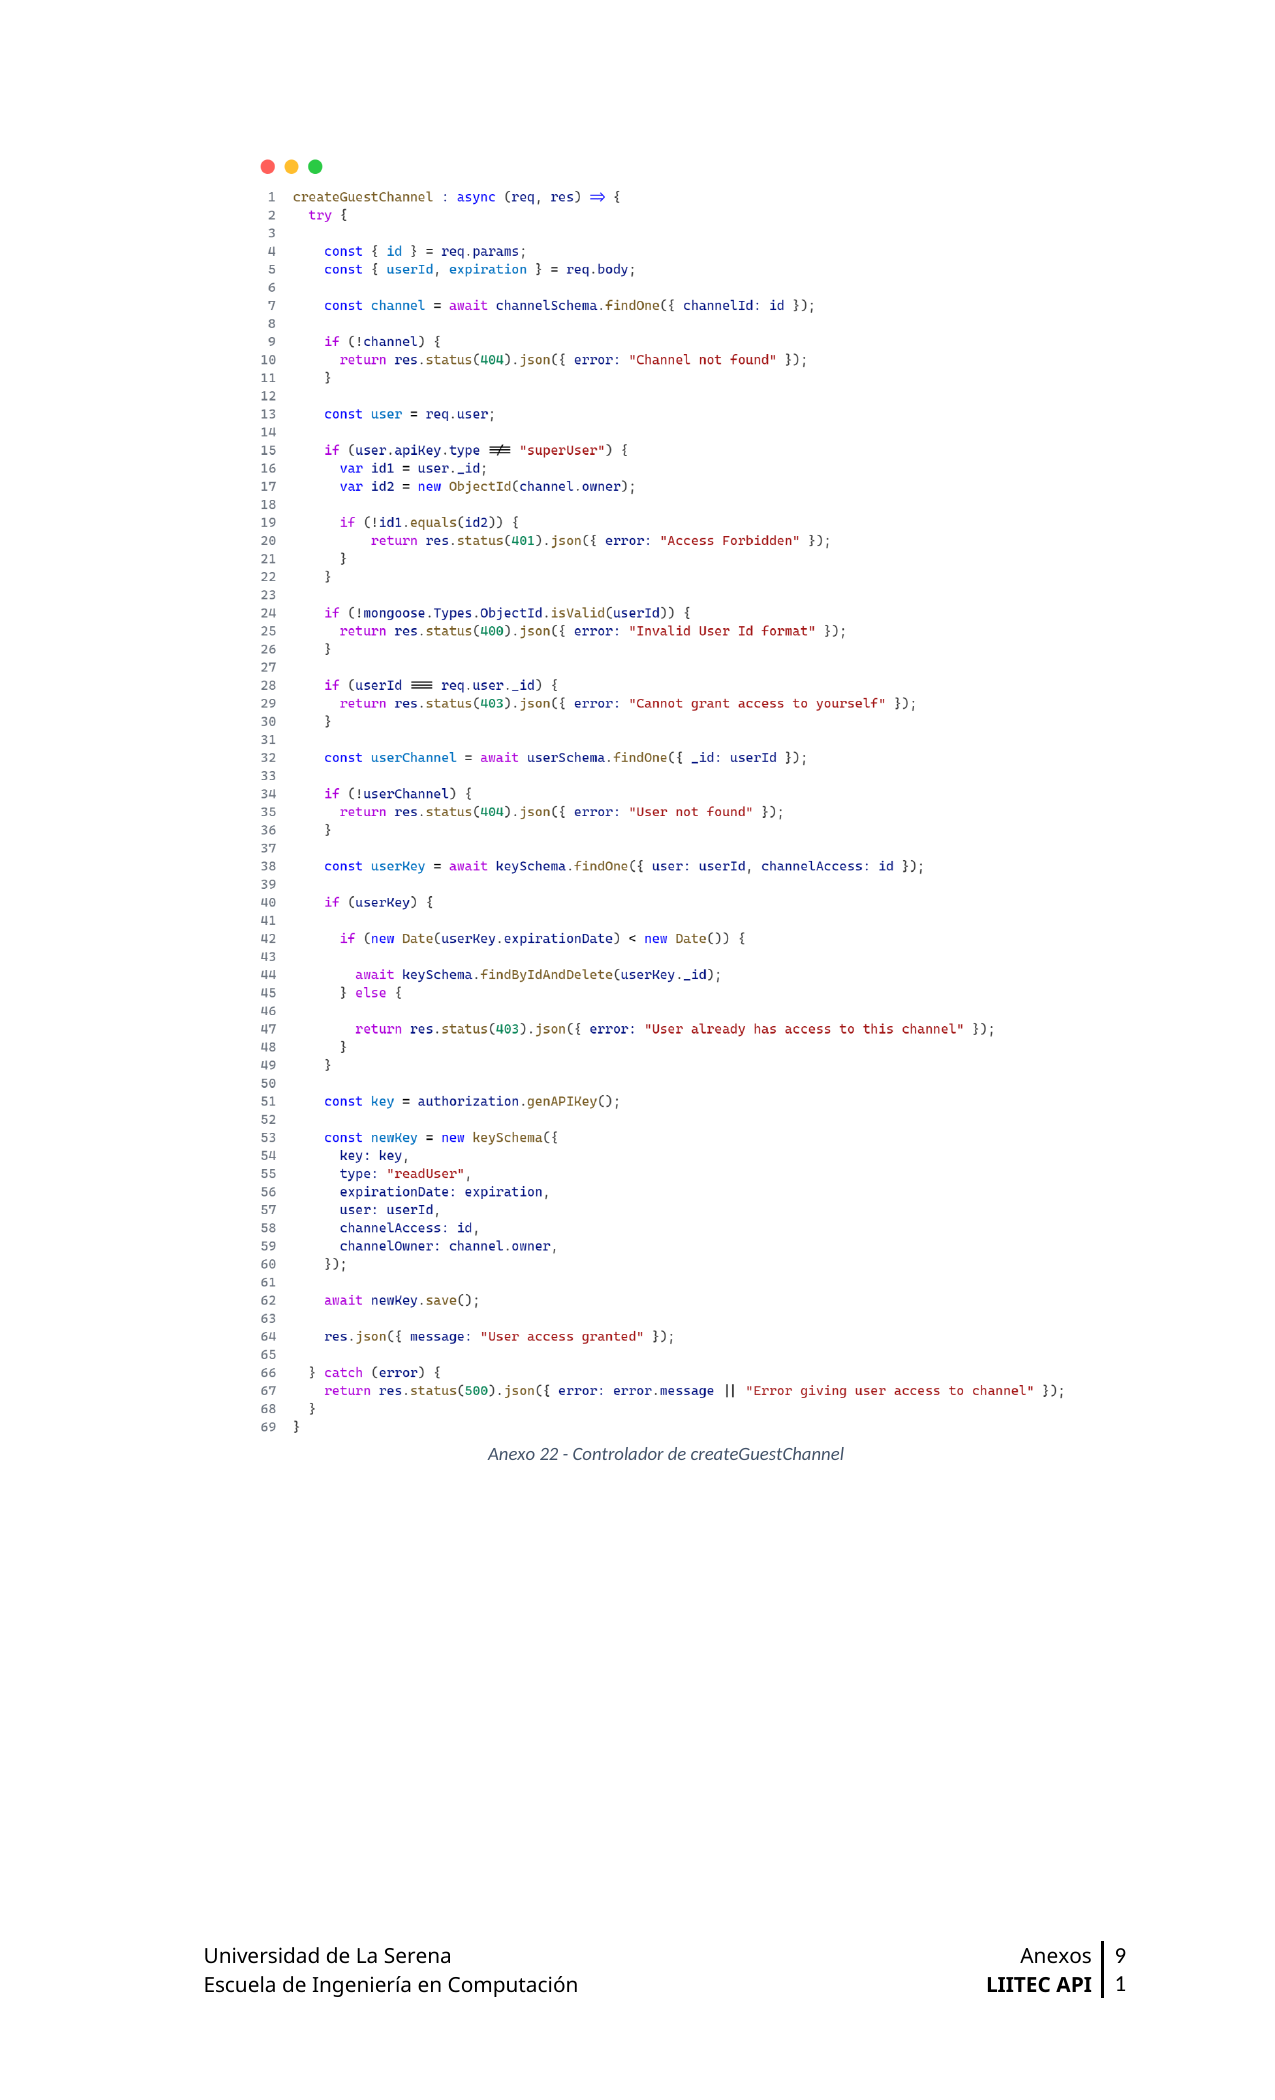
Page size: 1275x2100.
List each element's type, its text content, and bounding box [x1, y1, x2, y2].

text Anexo - Controlador de createGuestChannel [207, 1442, 1127, 1465]
picture [250, 147, 1084, 1443]
